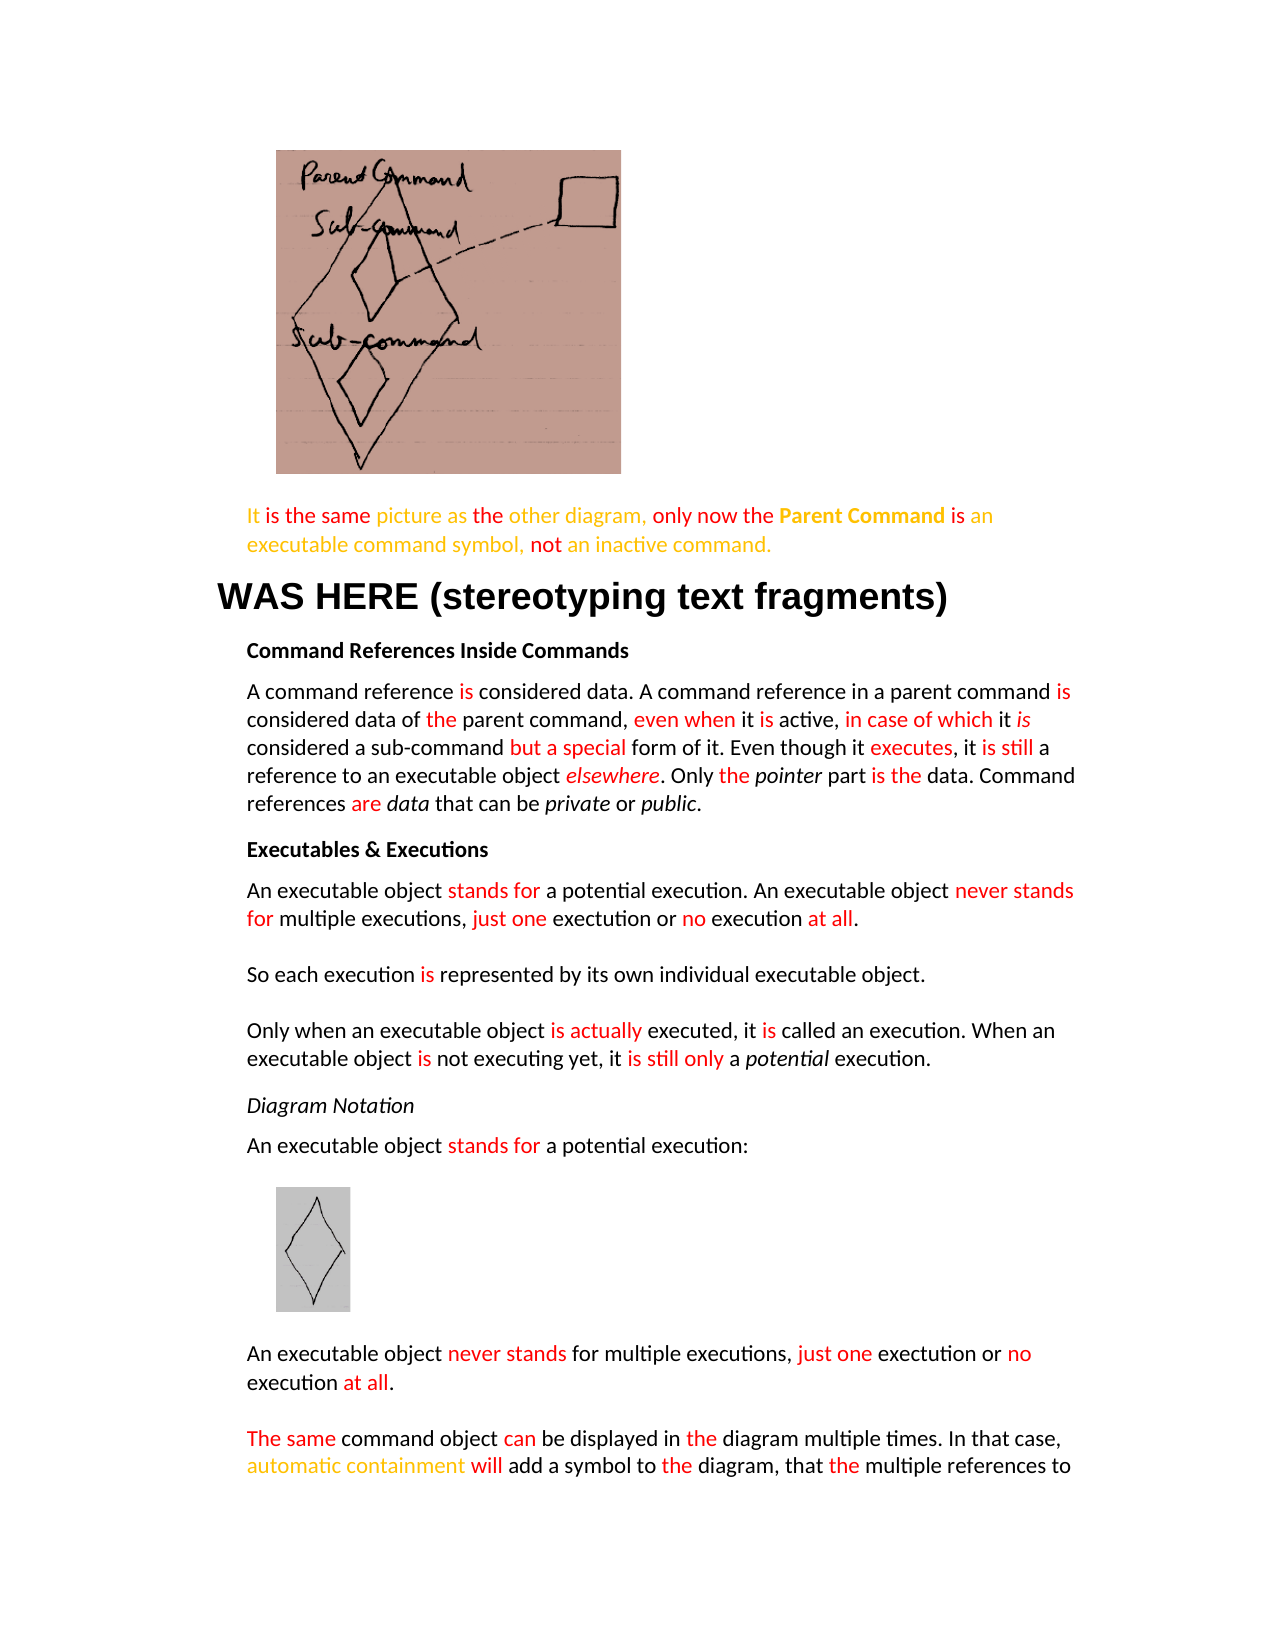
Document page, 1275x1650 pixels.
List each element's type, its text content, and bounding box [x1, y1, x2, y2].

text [247, 1424, 1087, 1480]
text An executable object stands for a potential execution. An executable object never stands for multiple executions, just one exectution or no execution at all. [247, 876, 1087, 932]
picture [276, 1187, 351, 1312]
text So each execution is represented by its own individual executable object. [247, 960, 1087, 988]
subtitle WAS HERE (stereotyping text fragments) [217, 574, 1087, 617]
subtitle Diagram Notation [247, 1091, 1087, 1119]
text Only when an executable object is actually executed, it is called an execution. When an executable object is not executing yet, it is still only a potential execution. [247, 1016, 1087, 1072]
text An executable object stands for a potential execution: [247, 1132, 1087, 1159]
subtitle Command References Inside Commands [247, 636, 1087, 664]
text It is the same picture as the other diagram, only now the Parent Command is an executable command symbol, not an inactive command. [247, 502, 1087, 558]
subtitle Executables & Executions [247, 836, 1087, 864]
text An executable object never stands for multiple executions, just one exectution or no execution at all. [247, 1339, 1087, 1396]
text A command reference is considered data. A command reference in a parent command is considered data of the parent command, even when it is active, in case of which it is considered a sub-command but a special form of it. Even though it executes, it is still a reference to an executable object elsewhere. Only the pointer part is the data. Command references are data that can be private or public. [247, 677, 1087, 817]
